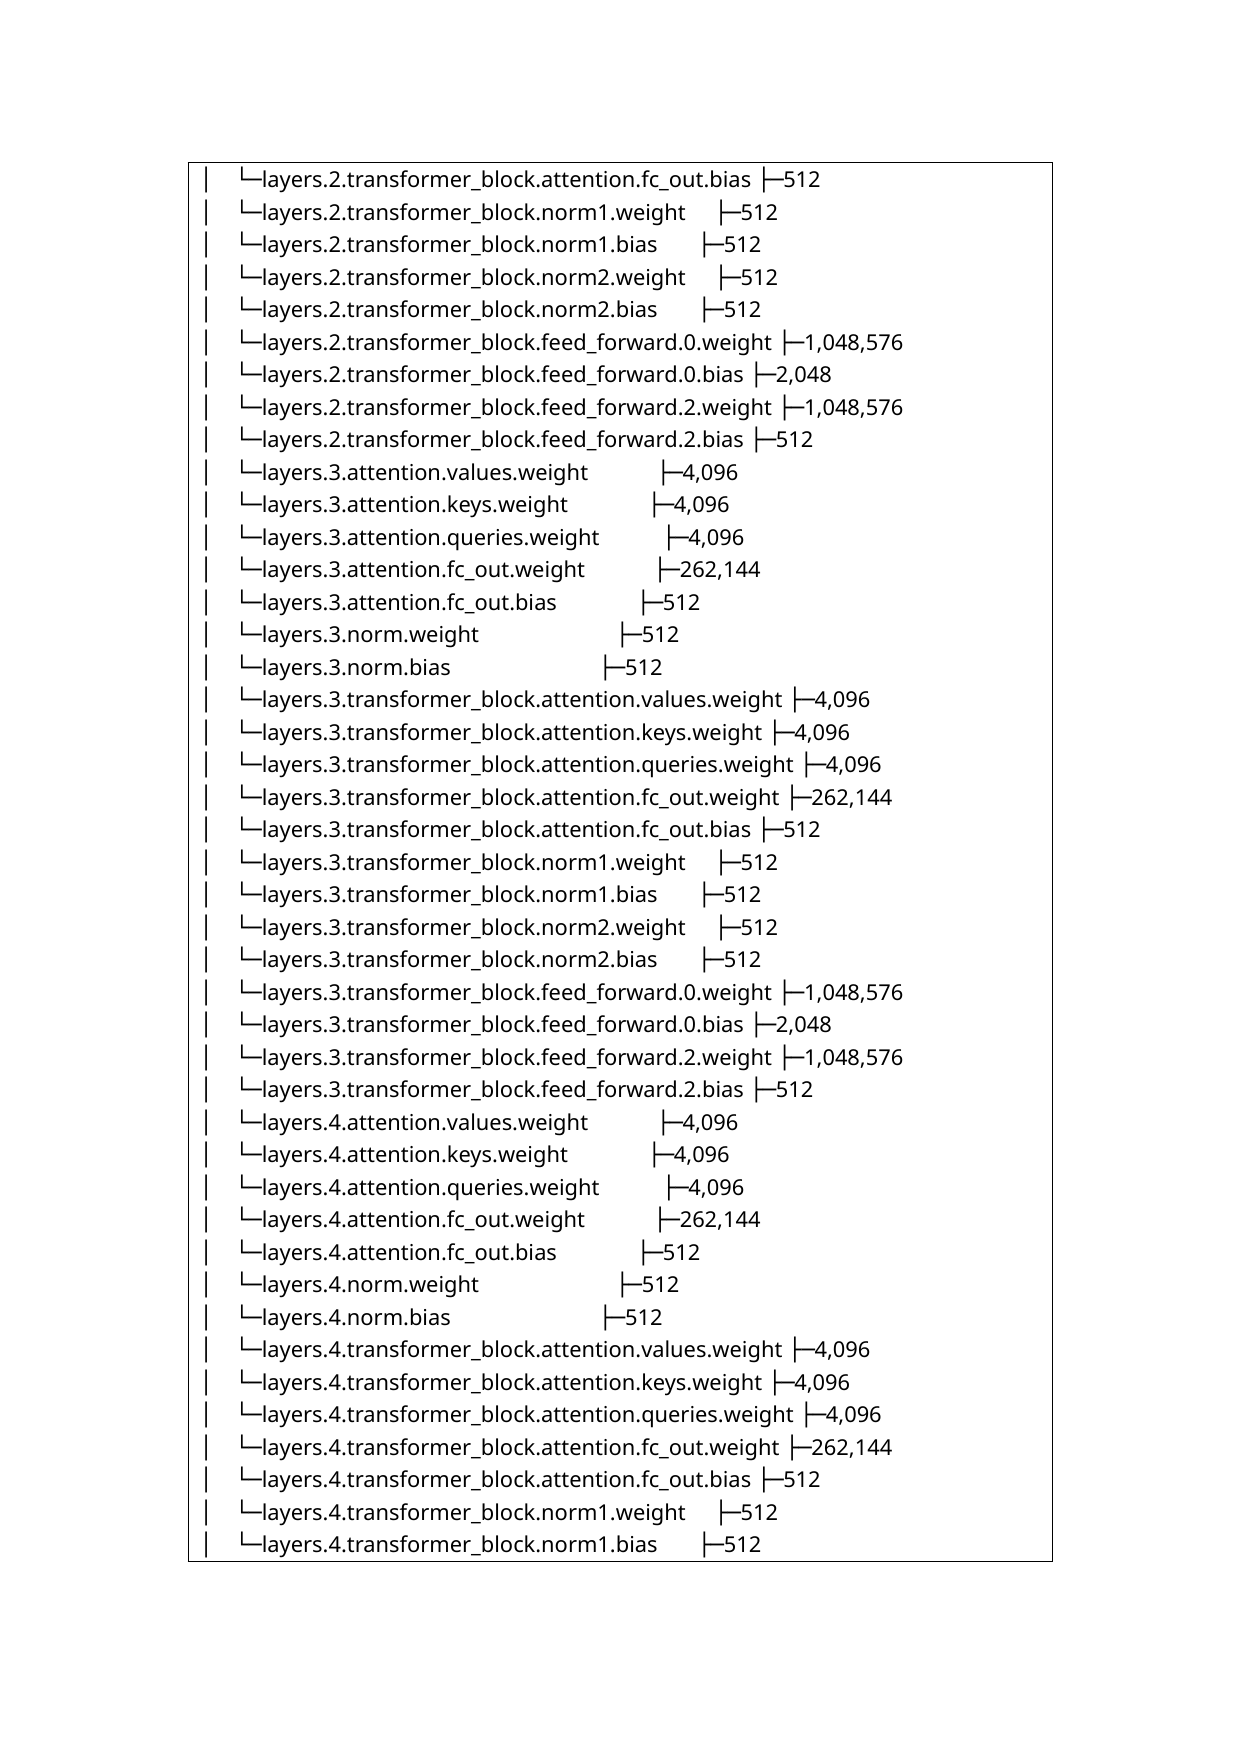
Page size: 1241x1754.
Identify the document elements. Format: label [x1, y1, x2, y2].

table_header [189, 163, 1052, 1561]
